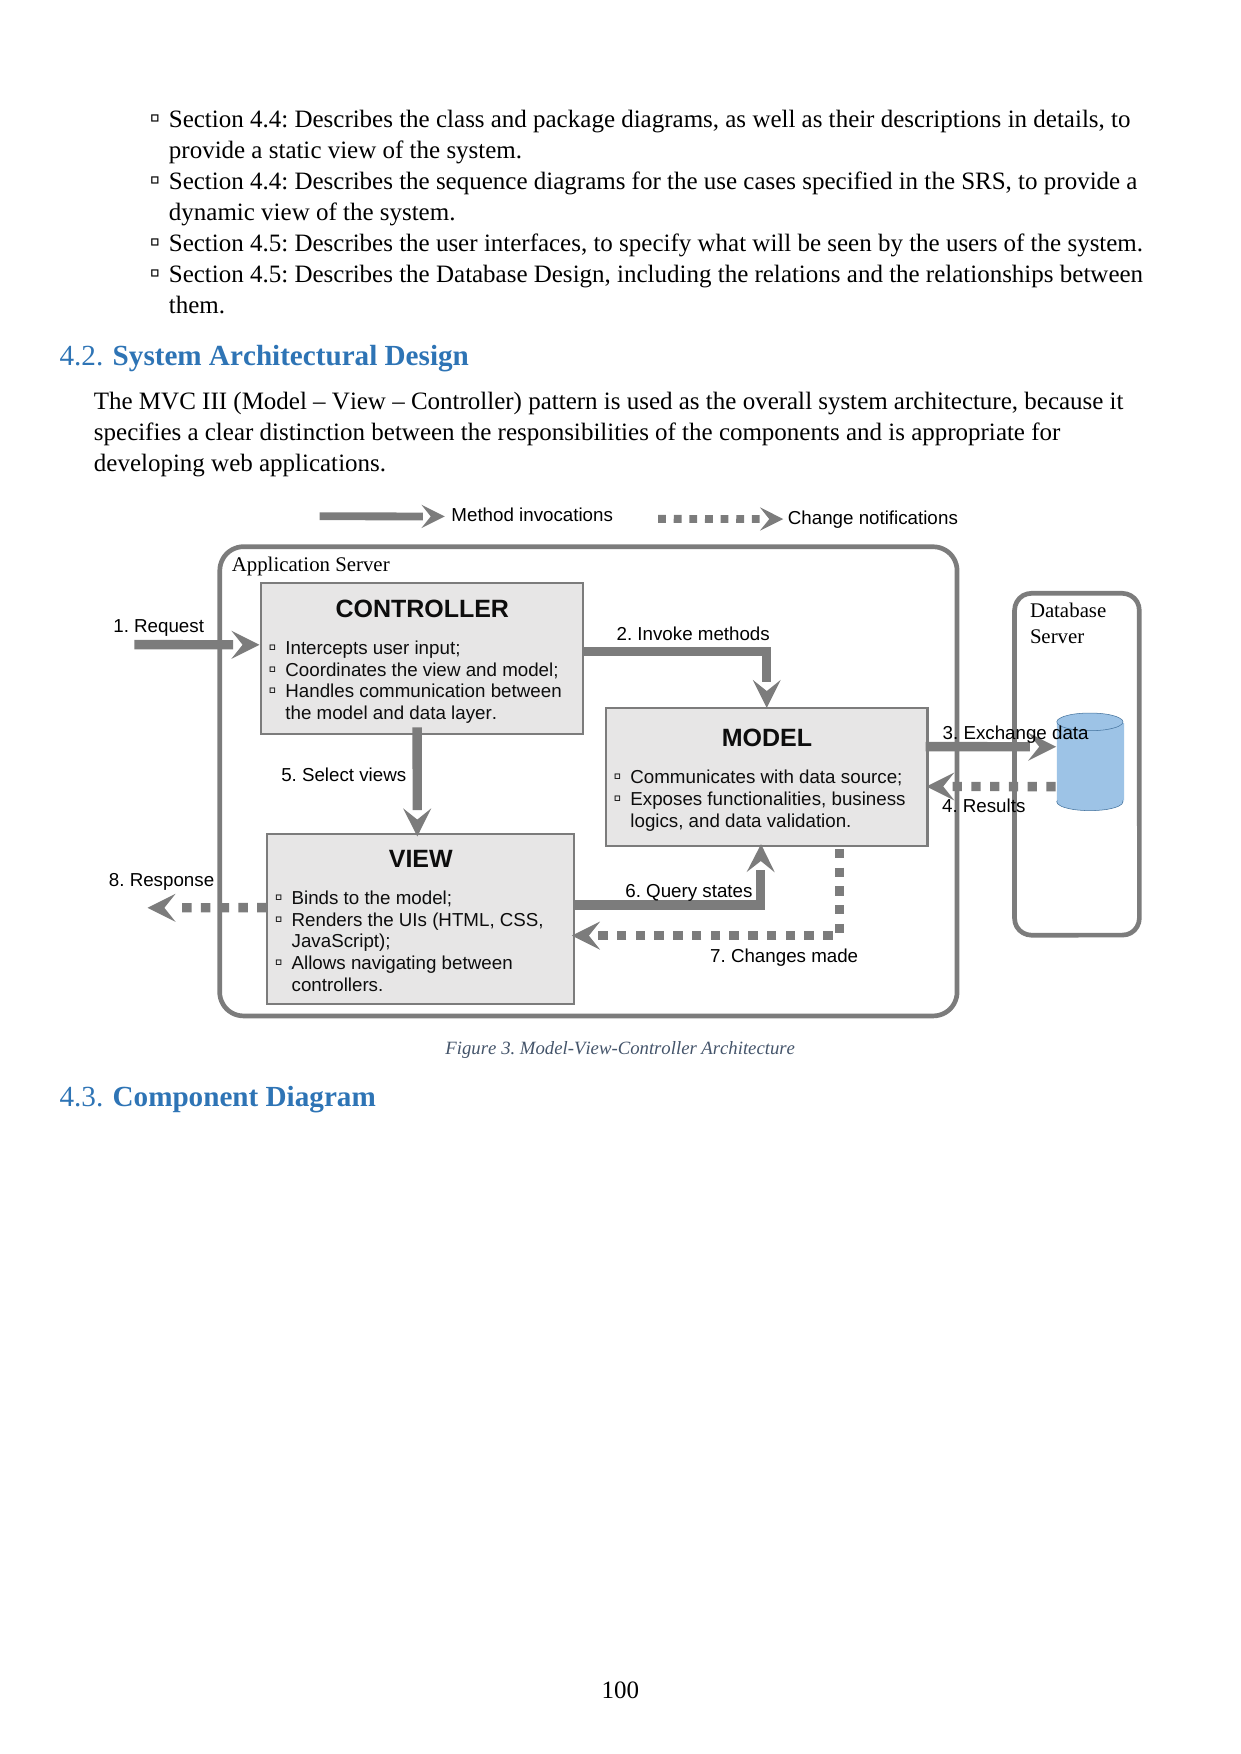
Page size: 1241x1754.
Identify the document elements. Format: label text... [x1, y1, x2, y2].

list Section 4.5: Describes the user interfaces, to specify what will be seen by the users of the system. [159, 228, 1146, 257]
subtitle System Architectural Design [103, 338, 1146, 371]
subtitle Component Diagram [103, 1079, 1146, 1113]
list Section 4.4: Describes the class and package diagrams, as well as their descriptions in details, to provide a static view of the system. [159, 104, 1146, 163]
list Section 4.4: Describes the sequence diagrams for the use cases specified in the SRS, to provide a dynamic view of the system. [159, 166, 1146, 226]
list Section 4.5: Describes the Database Design, including the relations and the relationships between them. [159, 259, 1146, 319]
text The MVC III (Model – View – Controller) pattern is used as the overall system architecture, because it specifies a clear distinction between the responsibilities of the components and is appropriate for developing web applications. [94, 386, 1146, 477]
